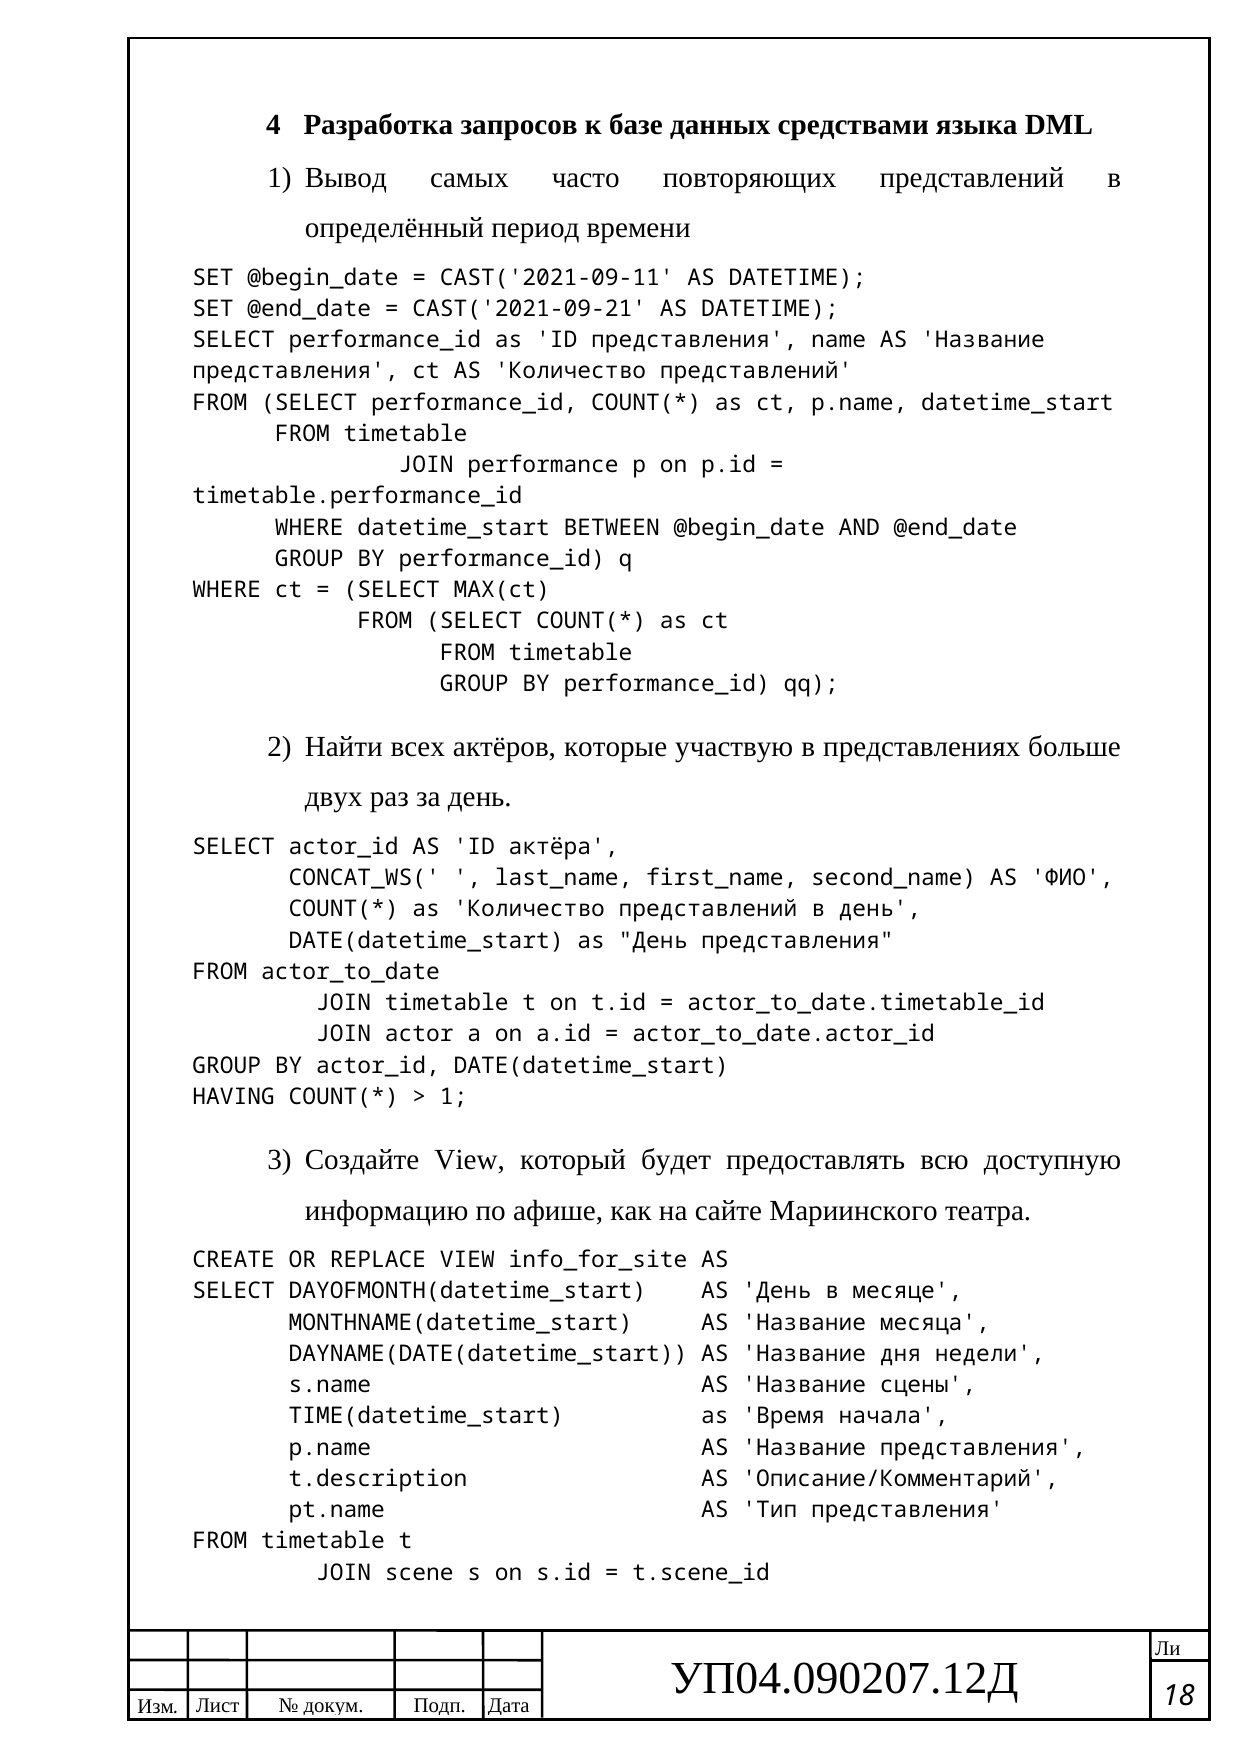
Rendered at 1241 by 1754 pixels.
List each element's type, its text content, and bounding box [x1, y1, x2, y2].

text JOIN performance p on p.id = timetable.performance_id [192, 448, 1122, 511]
list Найти всех актёров, которые участвую в представлениях больше двух раз за день. [267, 729, 1122, 813]
text t.description AS 'Описание/Комментарий', [192, 1462, 1122, 1493]
text SET @begin_date = CAST('2021-09-11' AS DATETIME); [192, 261, 1122, 292]
text JOIN timetable t on t.id = actor_to_date.timetable_id [192, 986, 1122, 1017]
subtitle Разработка запросов к базе данных средствами языка DML [266, 107, 1122, 141]
text GROUP BY performance_id) q [192, 542, 1122, 573]
list Вывод самых часто повторяющих представлений в определённый период времени [267, 160, 1122, 244]
text JOIN scene s on s.id = t.scene_id [192, 1556, 1122, 1587]
text CREATE OR REPLACE VIEW info_for_site AS [192, 1243, 1122, 1274]
text p.name AS 'Название представления', [192, 1431, 1122, 1462]
text SELECT DAYOFMONTH(datetime_start) AS 'День в месяце', [192, 1274, 1122, 1306]
list Создайте View, который будет предоставлять всю доступную информацию по афише, как на сайте Мариинского театра. [267, 1142, 1122, 1226]
text SET @end_date = CAST('2021-09-21' AS DATETIME); [192, 292, 1122, 323]
text DATE(datetime_start) as "День представления" [192, 924, 1122, 955]
text FROM timetable [192, 636, 1122, 667]
text WHERE ct = (SELECT MAX(ct) [192, 573, 1122, 604]
text pt.name AS 'Тип представления' [192, 1493, 1122, 1524]
text FROM actor_to_date [192, 955, 1122, 986]
text TIME(datetime_start) as 'Время начала', [192, 1399, 1122, 1431]
text FROM timetable t [192, 1524, 1122, 1556]
text SELECT performance_id as 'ID представления', name AS 'Название представления', ct AS 'Количество представлений' [192, 323, 1122, 386]
text GROUP BY performance_id) qq); [192, 667, 1122, 698]
text GROUP BY actor_id, DATE(datetime_start) [192, 1049, 1122, 1080]
text FROM timetable [192, 417, 1122, 448]
text DAYNAME(DATE(datetime_start)) AS 'Название дня недели', [192, 1337, 1122, 1368]
text FROM (SELECT COUNT(*) as ct [192, 604, 1122, 636]
text MONTHNAME(datetime_start) AS 'Название месяца', [192, 1306, 1122, 1337]
text s.name AS 'Название сцены', [192, 1368, 1122, 1399]
text COUNT(*) as 'Количество представлений в день', [192, 892, 1122, 924]
text WHERE datetime_start BETWEEN @begin_date AND @end_date [192, 511, 1122, 542]
text FROM (SELECT performance_id, COUNT(*) as ct, p.name, datetime_start [192, 386, 1122, 417]
text SELECT actor_id AS 'ID актёра', [192, 830, 1122, 861]
text HAVING COUNT(*) > 1; [192, 1080, 1122, 1111]
text CONCAT_WS(' ', last_name, first_name, second_name) AS 'ФИО', [192, 861, 1122, 892]
text JOIN actor a on a.id = actor_to_date.actor_id [192, 1017, 1122, 1049]
